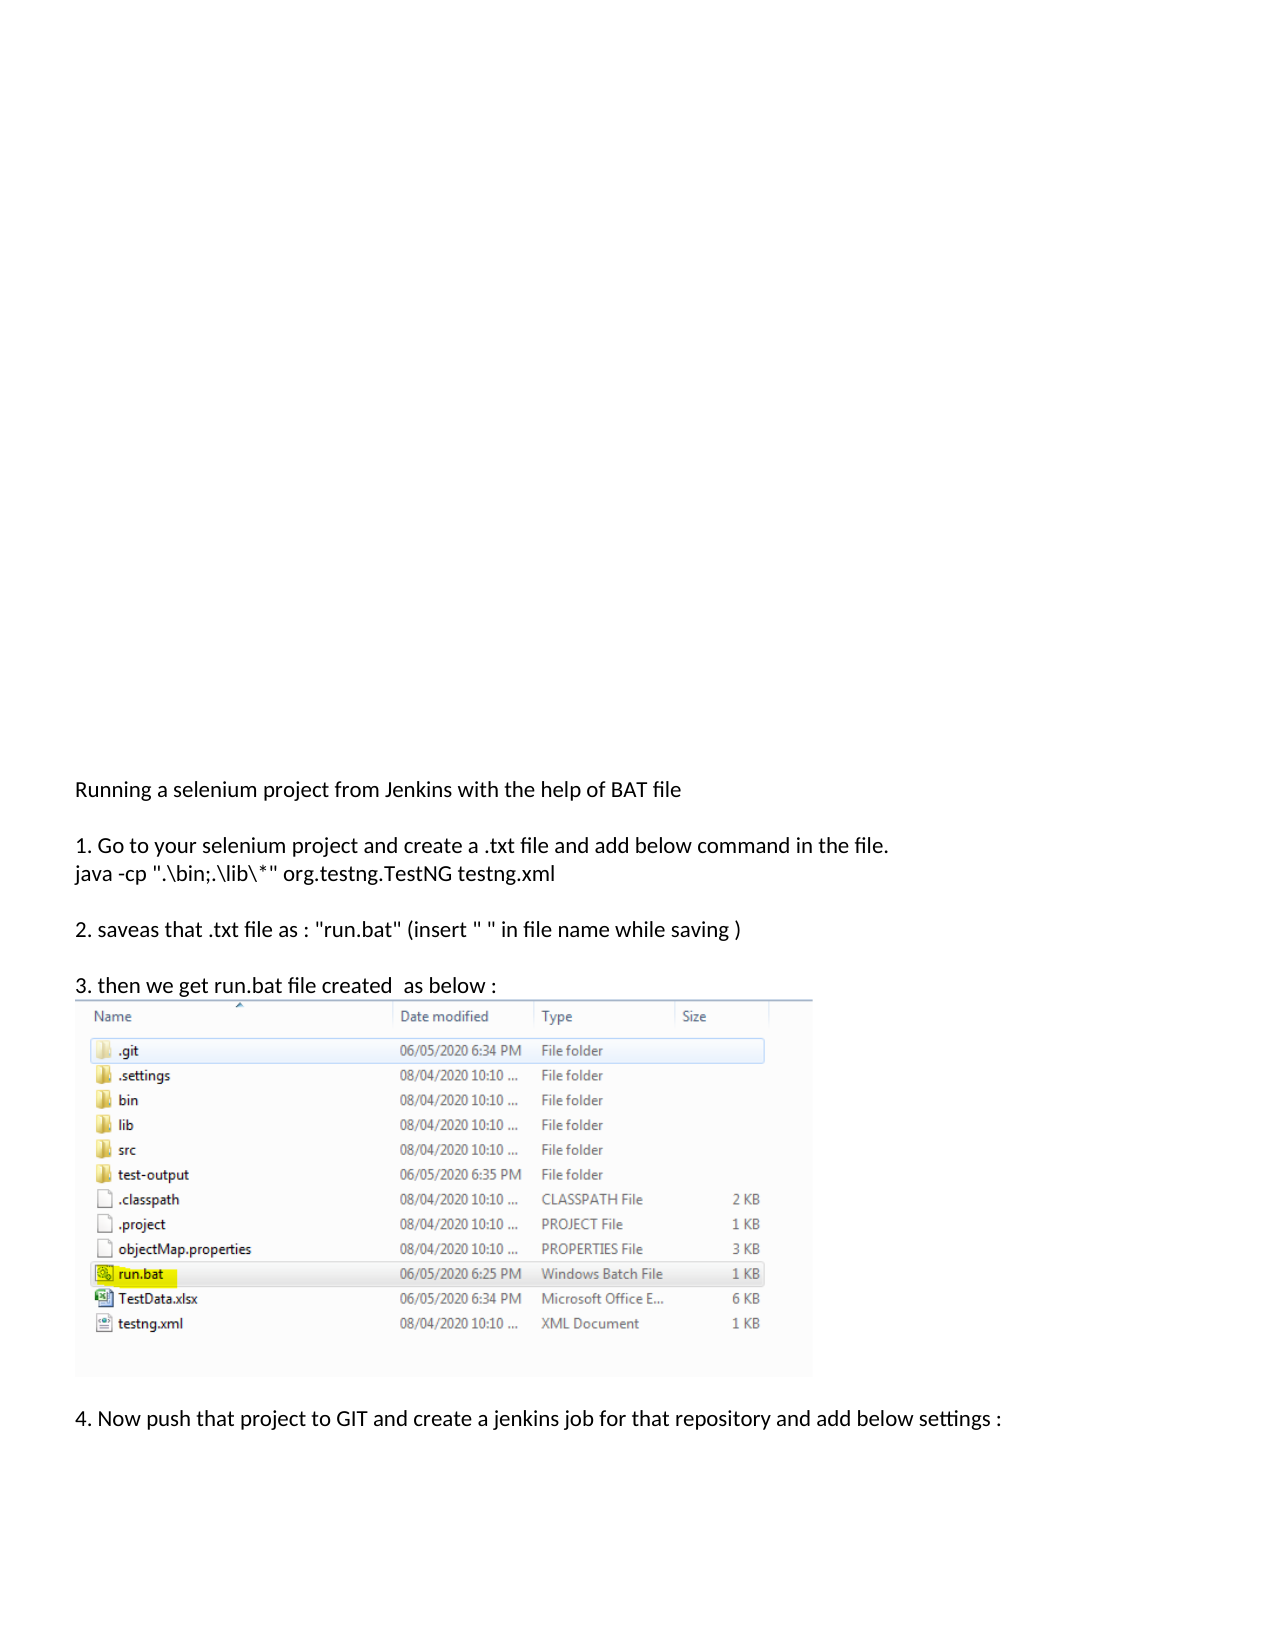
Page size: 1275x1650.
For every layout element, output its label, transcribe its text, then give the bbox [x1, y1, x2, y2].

text 3. then we get run.bat file created as below : [75, 972, 1200, 1000]
text 2. saveas that .txt file as : "run.bat" (insert " " in file name while saving ) [75, 916, 1200, 944]
text 1. Go to your selenium project and create a .txt file and add below command in the file. [75, 832, 1200, 859]
text Running a selenium project from Jenkins with the help of BAT file [75, 776, 1200, 803]
text java -cp ".\bin;.\lib\*" org.testng.TestNG testng.xml [75, 859, 1200, 888]
picture [75, 999, 813, 1377]
text 4. Now push that project to GIT and create a jenkins job for that repository and add below settings : [75, 1404, 1200, 1432]
